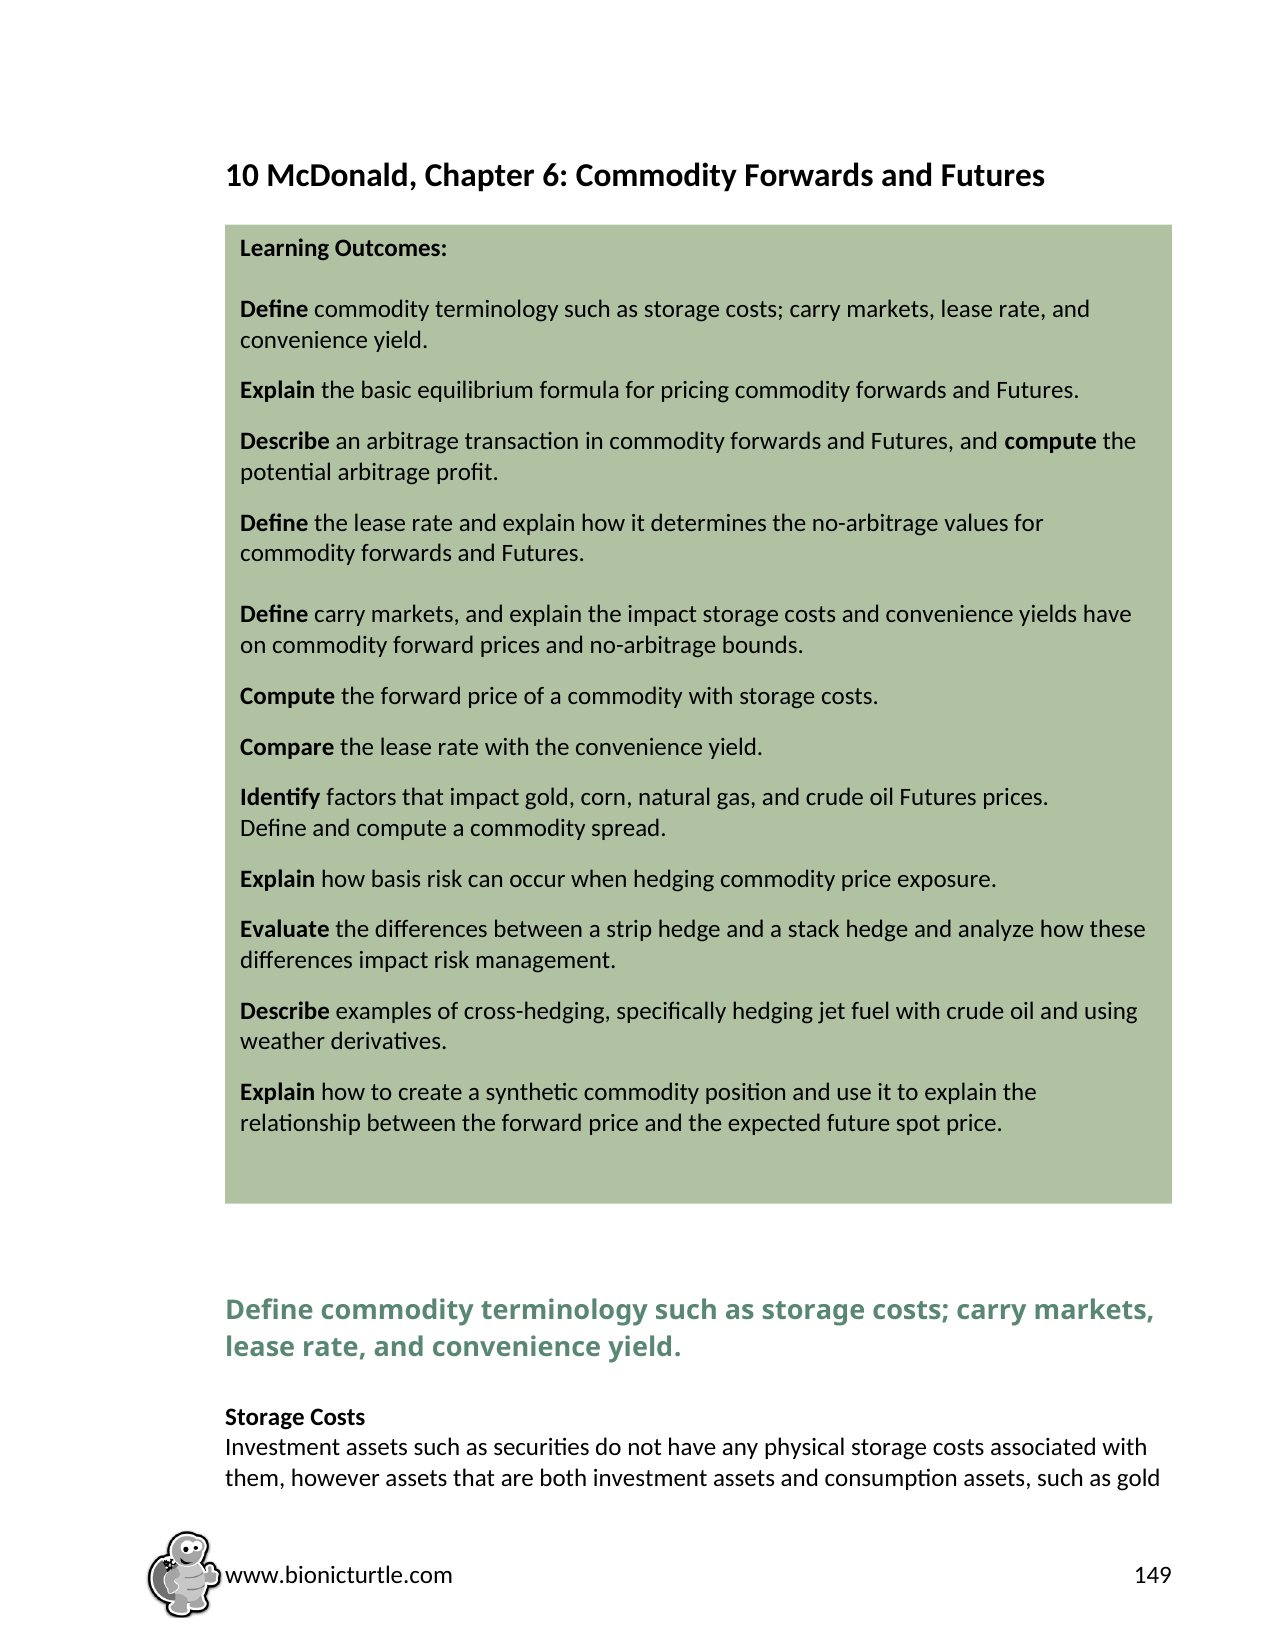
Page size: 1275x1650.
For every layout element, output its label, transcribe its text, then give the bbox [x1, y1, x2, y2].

subtitle Define commodity terminology such as storage costs; carry markets, lease rate, and convenience yield. [225, 1290, 1172, 1401]
subtitle 10 McDonald, Chapter 6: Commodity Forwards and Futures [225, 153, 1172, 194]
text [225, 1401, 1172, 1492]
